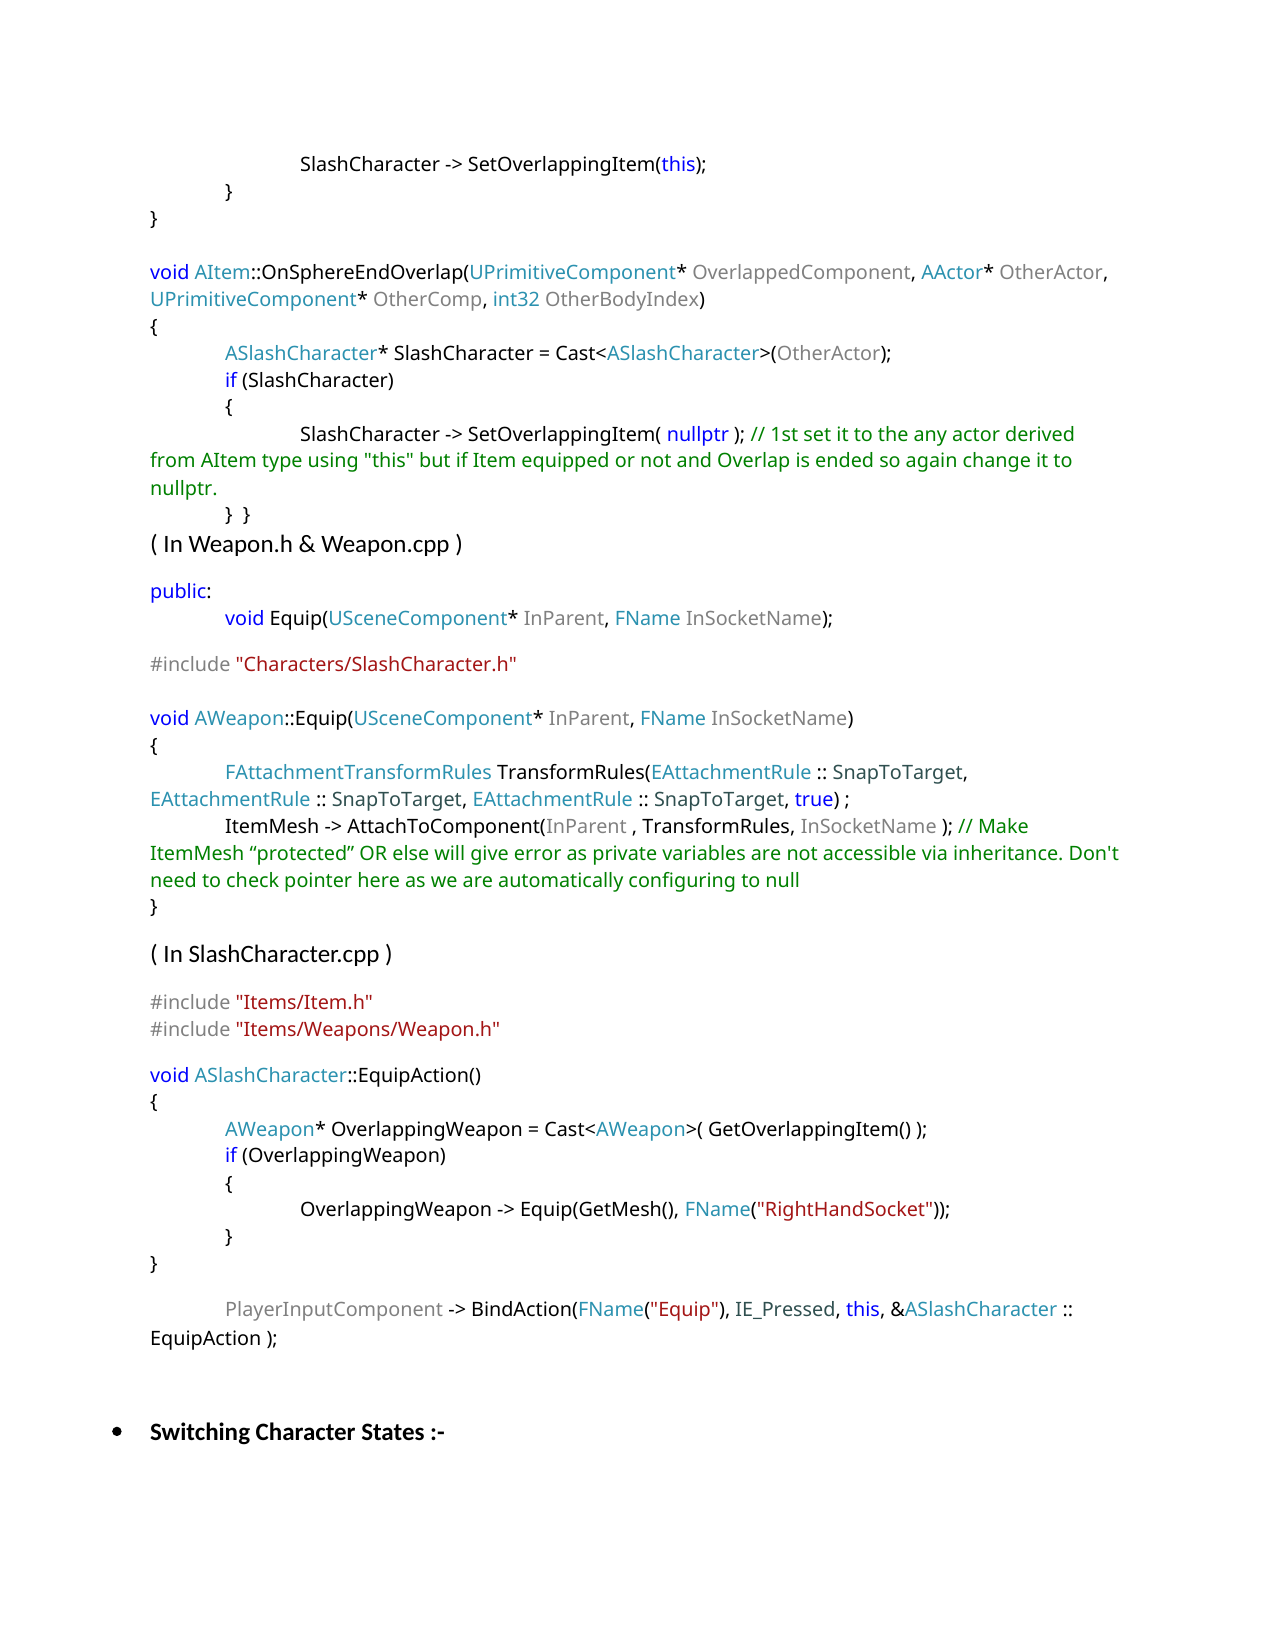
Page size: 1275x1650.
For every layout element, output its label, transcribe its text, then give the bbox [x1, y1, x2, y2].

text if (OverlappingWeapon) [150, 1142, 1125, 1169]
text { [150, 1088, 1125, 1115]
text } [150, 893, 1125, 920]
text if (SlashCharacter) [150, 366, 1125, 393]
text PlayerInputComponent -> BindAction(FName("Equip"), IE_Pressed, this, &ASlashCharacter :: EquipAction ); [150, 1295, 1125, 1351]
text void AItem::OnSphereEndOverlap(UPrimitiveComponent* OverlappedComponent, AActor* OtherActor, UPrimitiveComponent* OtherComp, int32 OtherBodyIndex) [150, 258, 1125, 312]
text { [150, 393, 1125, 420]
text void ASlashCharacter::EquipAction() [150, 1061, 1125, 1088]
text } [150, 177, 1125, 204]
text { [150, 731, 1125, 758]
text { [150, 1169, 1125, 1196]
text { [150, 312, 1125, 339]
text AWeapon* OverlappingWeapon = Cast<AWeapon>( GetOverlappingItem() ); [150, 1115, 1125, 1142]
text FAttachmentTransformRules TransformRules(EAttachmentRule :: SnapToTarget, EAttachmentRule :: SnapToTarget, EAttachmentRule :: SnapToTarget, true) ; [150, 758, 1125, 812]
text public: [150, 577, 1125, 604]
text void AWeapon::Equip(USceneComponent* InParent, FName InSocketName) [150, 704, 1125, 731]
text #include "Items/Item.h" [150, 988, 1125, 1015]
text } [150, 1250, 1125, 1277]
text ItemMesh -> AttachToComponent(InParent , TransformRules, InSocketName ); // Make ItemMesh “protected” OR else will give error as private variables are not accessible via inheritance. Don't need to check pointer here as we are automatically configuring to null [150, 812, 1125, 893]
text SlashCharacter -> SetOverlappingItem(this); [150, 150, 1125, 177]
text ASlashCharacter* SlashCharacter = Cast<ASlashCharacter>(OtherActor); [150, 339, 1125, 366]
text OverlappingWeapon -> Equip(GetMesh(), FName("RightHandSocket")); [150, 1196, 1125, 1223]
text } [150, 204, 1125, 231]
text #include "Items/Weapons/Weapon.h" [150, 1015, 1125, 1042]
text ( In SlashCharacter.cpp ) [150, 938, 1125, 969]
text #include "Characters/SlashCharacter.h" [150, 650, 1125, 677]
list Switching Character States :- [112, 1416, 1125, 1446]
text } } [150, 501, 1125, 528]
text } [150, 1223, 1125, 1250]
text SlashCharacter -> SetOverlappingItem( nullptr ); // 1st set it to the any actor derived from AItem type using "this" but if Item equipped or not and Overlap is ended so again change it to nullptr. [150, 420, 1125, 501]
text ( In Weapon.h & Weapon.cpp ) [150, 528, 1125, 558]
text void Equip(USceneComponent* InParent, FName InSocketName); [150, 604, 1125, 631]
